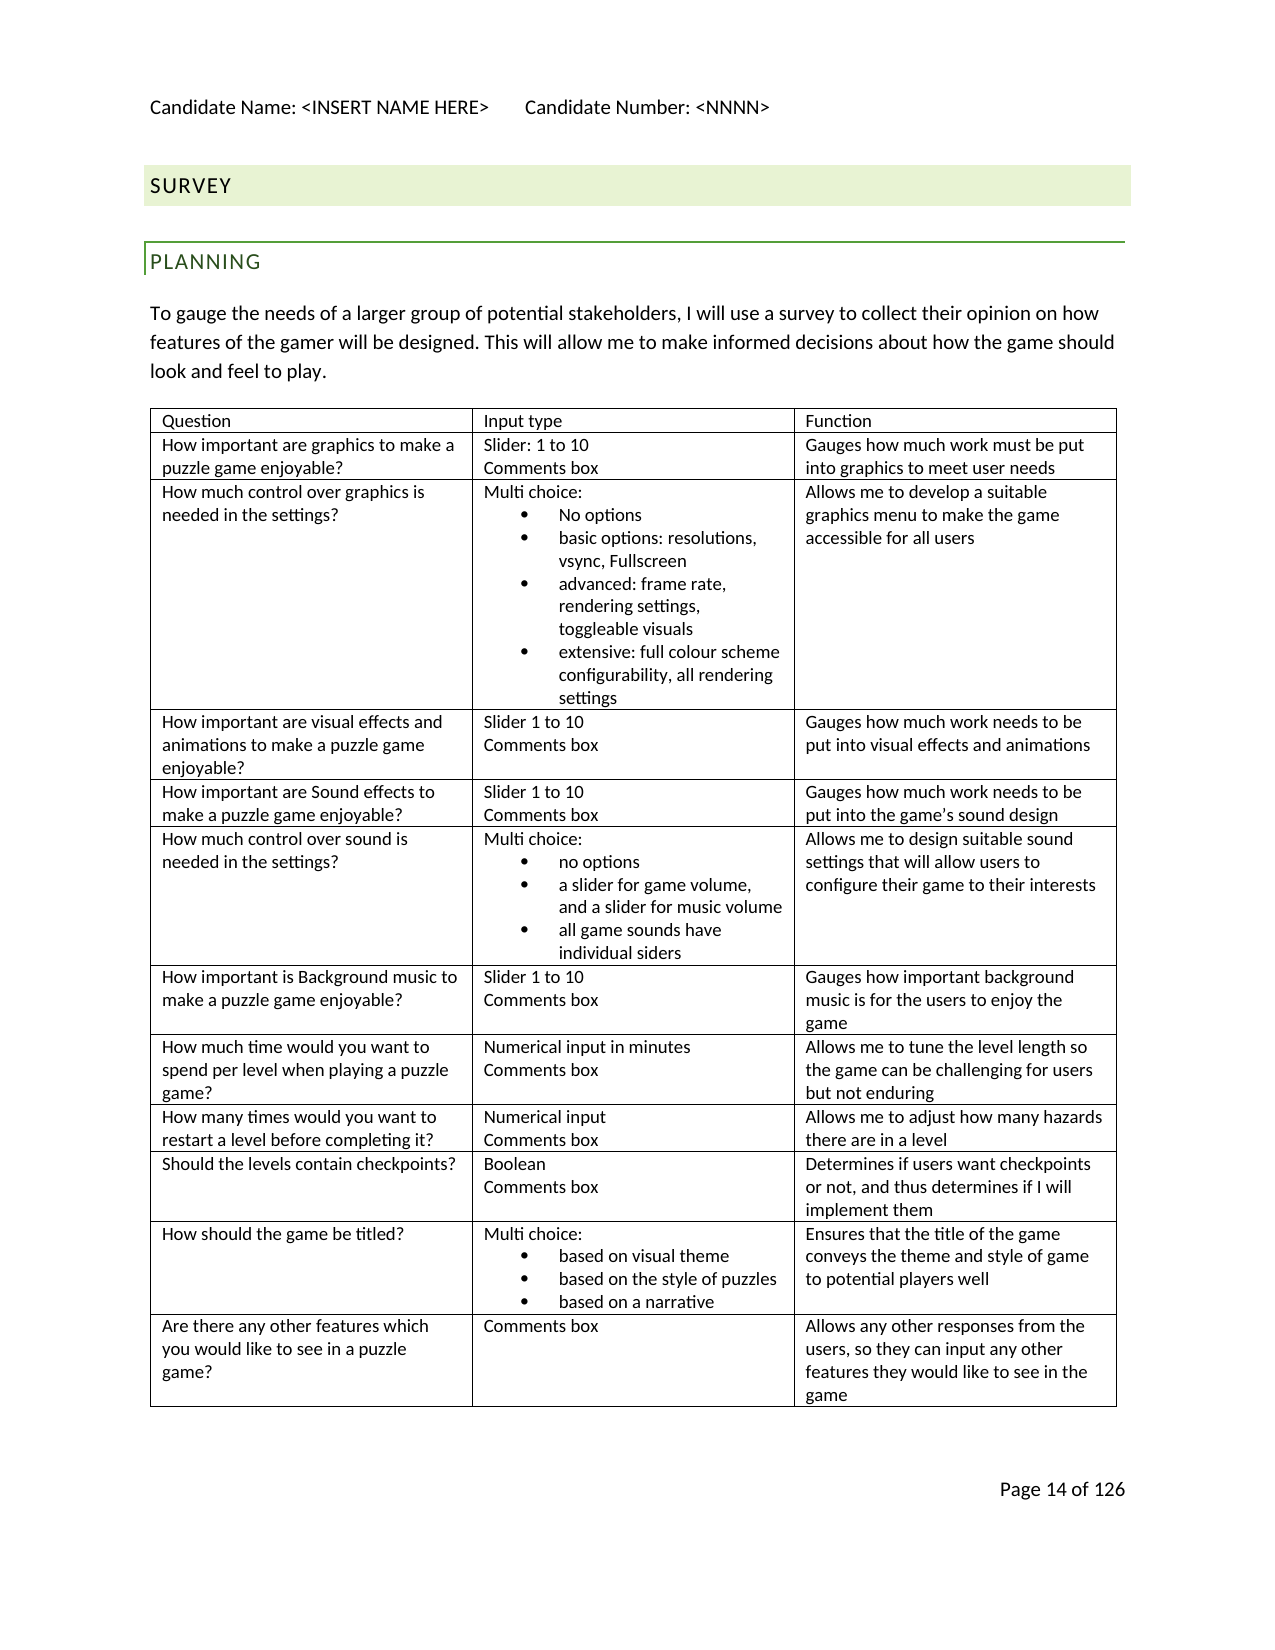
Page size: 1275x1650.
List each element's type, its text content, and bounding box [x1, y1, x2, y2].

table_cell Gauges how much work needs to be put into the game’s sound design [795, 780, 1116, 826]
table_cell Allows me to design suitable sound settings that will allow users to configure their game to their interests [795, 827, 1116, 964]
table_cell Allows me to develop a suitable graphics menu to make the game accessible for all users [795, 480, 1116, 709]
table_cell Slider 1 to 10 Comments box [473, 710, 794, 779]
table_cell How important are Sound effects to make a puzzle game enjoyable? [151, 780, 472, 826]
table_cell Gauges how much work must be put into graphics to meet user needs [795, 433, 1116, 479]
table_cell Slider 1 to 10 Comments box [473, 780, 794, 826]
table_header Function [795, 409, 1116, 432]
table_cell Slider: 1 to 10 Comments box [473, 433, 794, 479]
table_header Question [151, 409, 472, 432]
table_cell Boolean Comments box [473, 1152, 794, 1221]
table_cell How important are visual effects and animations to make a puzzle game enjoyable? [151, 710, 472, 779]
table_cell Multi choice: no options a slider for game volume, and a slider for music volume all game sounds have individual siders [473, 827, 794, 964]
table_cell Gauges how much work needs to be put into visual effects and animations [795, 710, 1116, 779]
table_cell How much control over graphics is needed in the settings? [151, 480, 472, 709]
table_cell Should the levels contain checkpoints? [151, 1152, 472, 1221]
table_cell Are there any other features which you would like to see in a puzzle game? [151, 1315, 472, 1406]
table_cell Determines if users want checkpoints or not, and thus determines if I will implement them [795, 1152, 1116, 1221]
table_cell How many times would you want to restart a level before completing it? [151, 1105, 472, 1151]
table_cell How much time would you want to spend per level when playing a puzzle game? [151, 1035, 472, 1104]
table_header Input type [473, 409, 794, 432]
table_cell Allows any other responses from the users, so they can input any other features they would like to see in the game [795, 1315, 1116, 1406]
table_cell Slider 1 to 10 Comments box [473, 966, 794, 1034]
table_cell Gauges how important background music is for the users to enjoy the game [795, 966, 1116, 1034]
text To gauge the needs of a larger group of potential stakeholders, I will use a survey to collect their opinion on how features of the gamer will be designed. This will allow me to make informed decisions about how the game should look and feel to play. [150, 300, 1125, 384]
table_cell Allows me to adjust how many hazards there are in a level [795, 1105, 1116, 1151]
table_cell Numerical input in minutes Comments box [473, 1035, 794, 1104]
table_cell Allows me to tune the level length so the game can be challenging for users but not enduring [795, 1035, 1116, 1104]
table_cell How important are graphics to make a puzzle game enjoyable? [151, 433, 472, 479]
table_cell Ensures that the title of the game conveys the theme and style of game to potential players well [795, 1222, 1116, 1313]
table_cell How much control over sound is needed in the settings? [151, 827, 472, 964]
table_cell Comments box [473, 1315, 794, 1406]
table_cell How should the game be titled? [151, 1222, 472, 1313]
table_cell How important is Background music to make a puzzle game enjoyable? [151, 966, 472, 1034]
subtitle Planning [146, 243, 1125, 275]
table_cell Multi choice: based on visual theme based on the style of puzzles based on a narrative [473, 1222, 794, 1313]
subtitle Survey [150, 171, 1125, 199]
table_cell Numerical input Comments box [473, 1105, 794, 1151]
table_cell Multi choice: No options basic options: resolutions, vsync, Fullscreen advanced: frame rate, rendering settings, toggleable visuals extensive: full colour scheme configurability, all rendering settings [473, 480, 794, 709]
